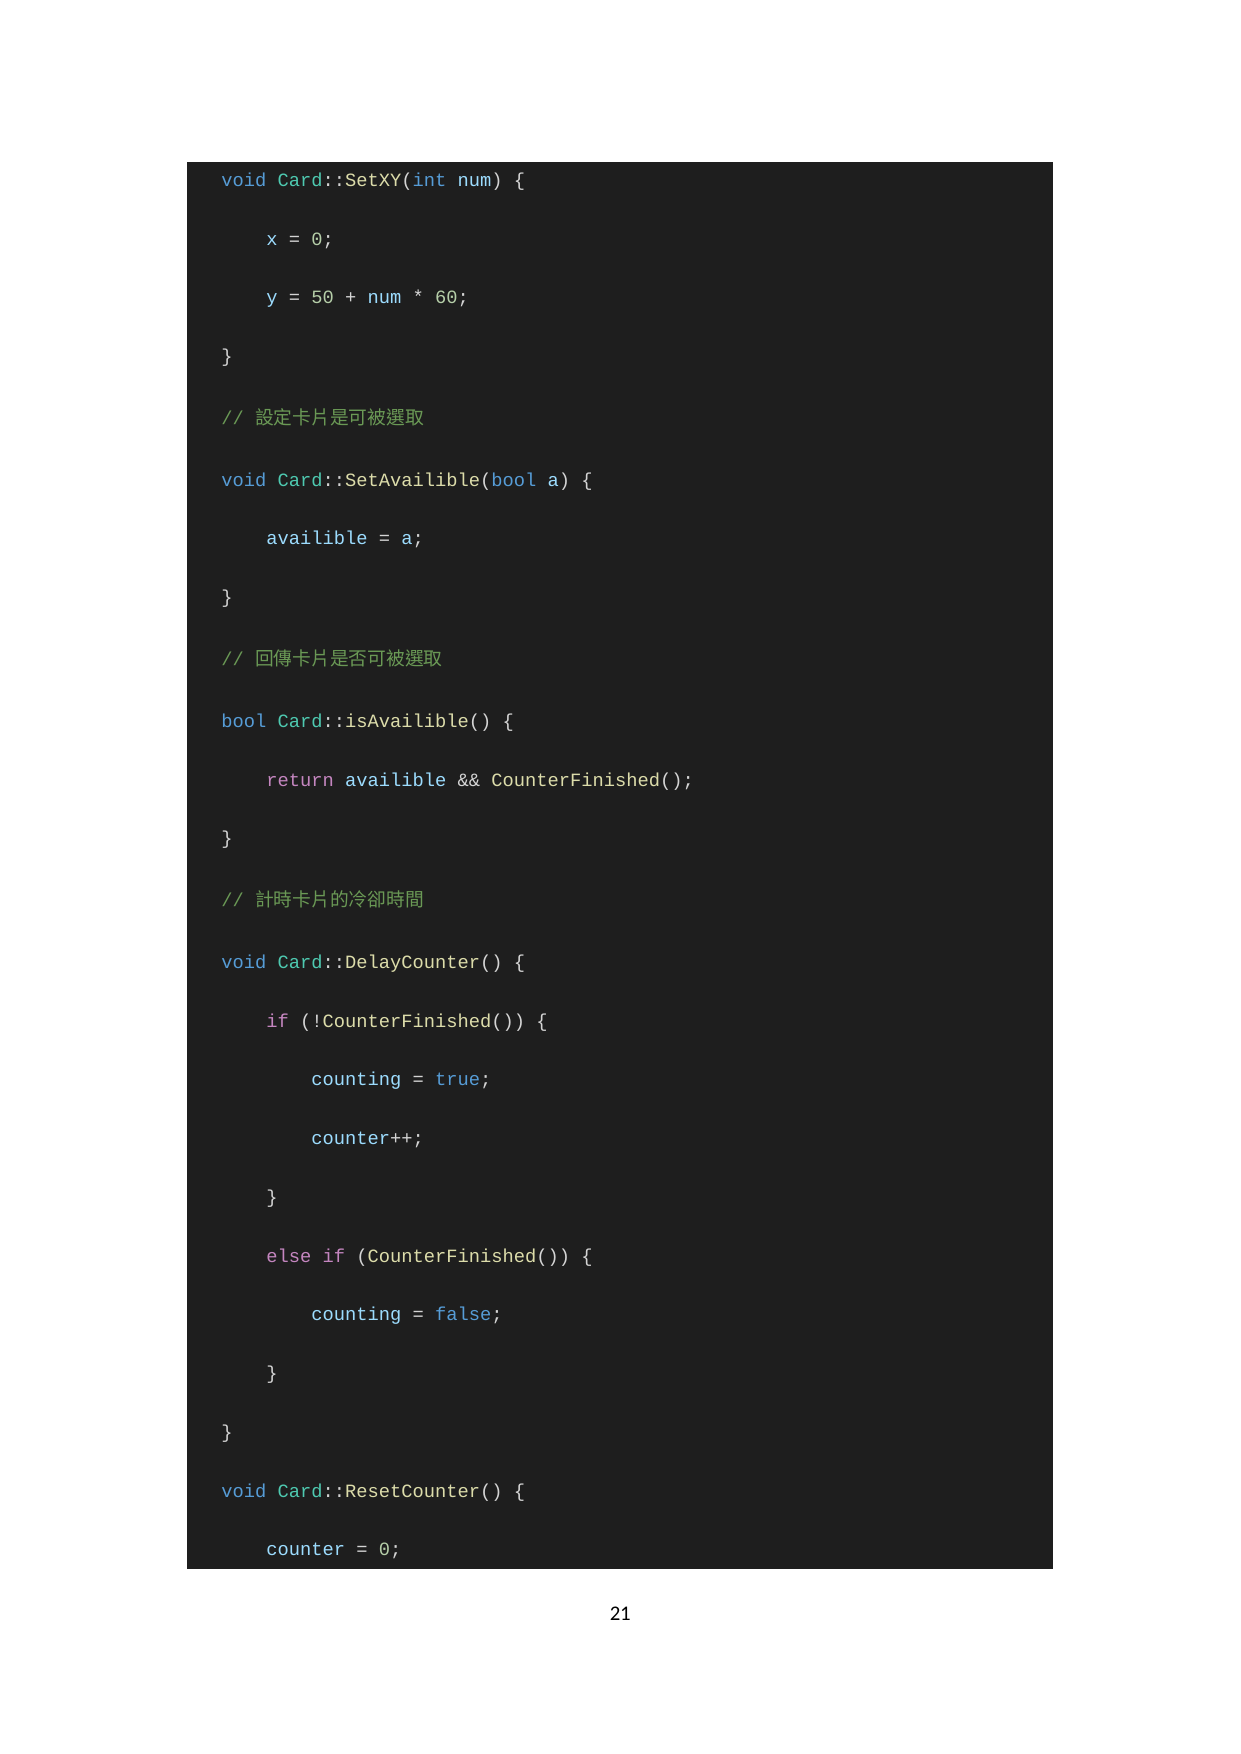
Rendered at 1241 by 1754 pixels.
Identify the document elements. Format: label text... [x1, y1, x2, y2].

text if (!CounterFinished()) { [187, 1003, 1053, 1041]
text // 計時卡片的冷卻時間 [187, 880, 1053, 917]
text } [187, 821, 1053, 858]
text y = 50 + num * 60; [187, 280, 1053, 317]
text } [187, 580, 1053, 617]
text } [187, 1414, 1053, 1452]
text availible = a; [187, 521, 1053, 558]
text void Card::ResetCounter() { [187, 1473, 1053, 1511]
text bool Card::isAvailible() { [187, 703, 1053, 741]
text return availible && CounterFinished(); [187, 762, 1053, 800]
text } [187, 1179, 1053, 1217]
text void Card::SetXY(int num) { [187, 162, 1053, 200]
text void Card::SetAvailible(bool a) { [187, 462, 1053, 500]
text // 回傳卡片是否可被選取 [187, 638, 1053, 676]
text else if (CounterFinished()) { [187, 1238, 1053, 1276]
text x = 0; [187, 221, 1053, 259]
text counter++; [187, 1121, 1053, 1158]
text // 設定卡片是可被選取 [187, 397, 1053, 435]
text counting = false; [187, 1297, 1053, 1334]
text void Card::DelayCounter() { [187, 944, 1053, 982]
text } [187, 1356, 1053, 1393]
text counter = 0; [187, 1532, 1053, 1569]
text counting = true; [187, 1062, 1053, 1099]
text } [187, 339, 1053, 376]
